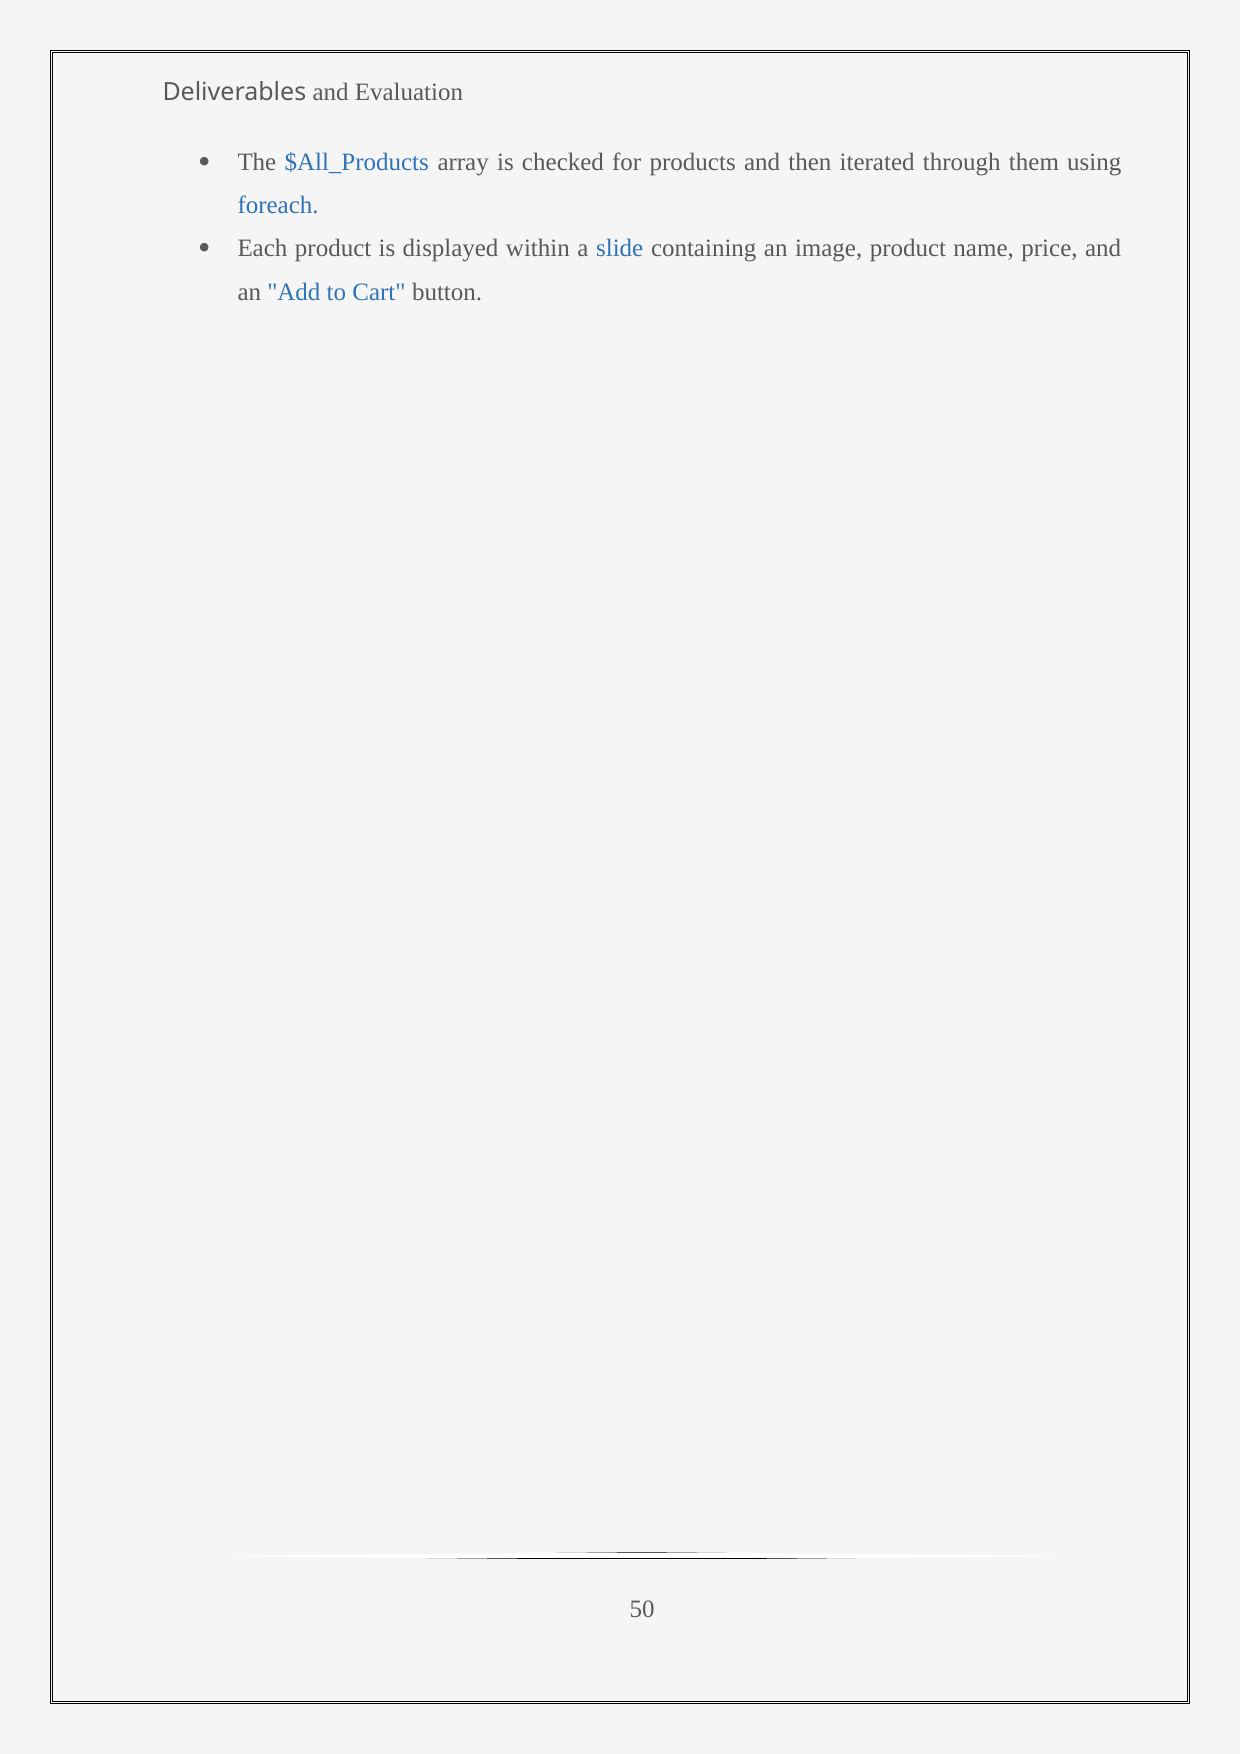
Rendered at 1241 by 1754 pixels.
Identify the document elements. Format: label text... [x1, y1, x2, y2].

list Each product is displayed within a slide containing an image, product name, price, and an "Add to Cart" button. [200, 233, 1122, 305]
list The $All_Products array is checked for products and then iterated through them using foreach. [200, 147, 1122, 219]
